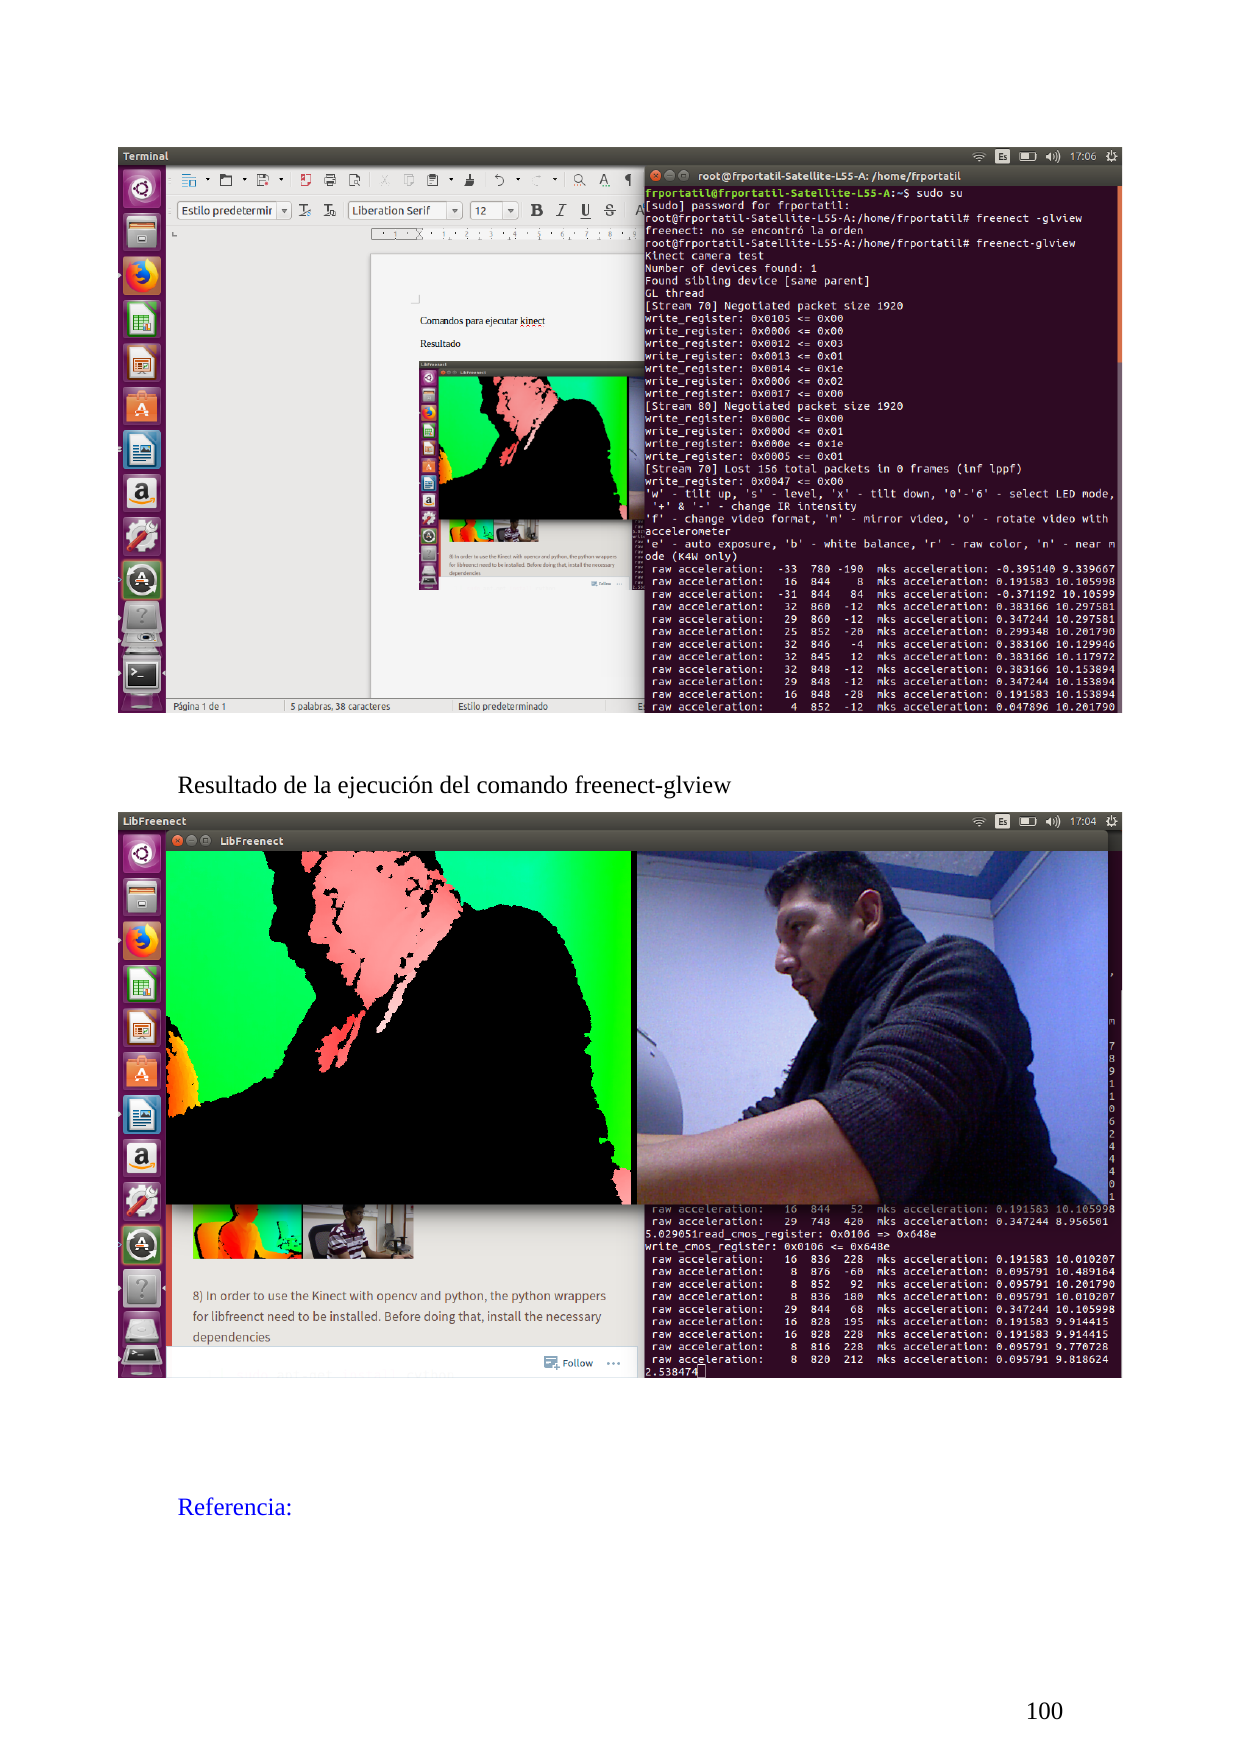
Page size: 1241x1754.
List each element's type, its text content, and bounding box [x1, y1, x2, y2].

picture [118, 812, 1123, 1378]
picture [118, 147, 1123, 713]
text Resultado de la ejecución del comando freenect-glview [177, 770, 1063, 798]
text Referencia: [177, 1492, 1063, 1521]
